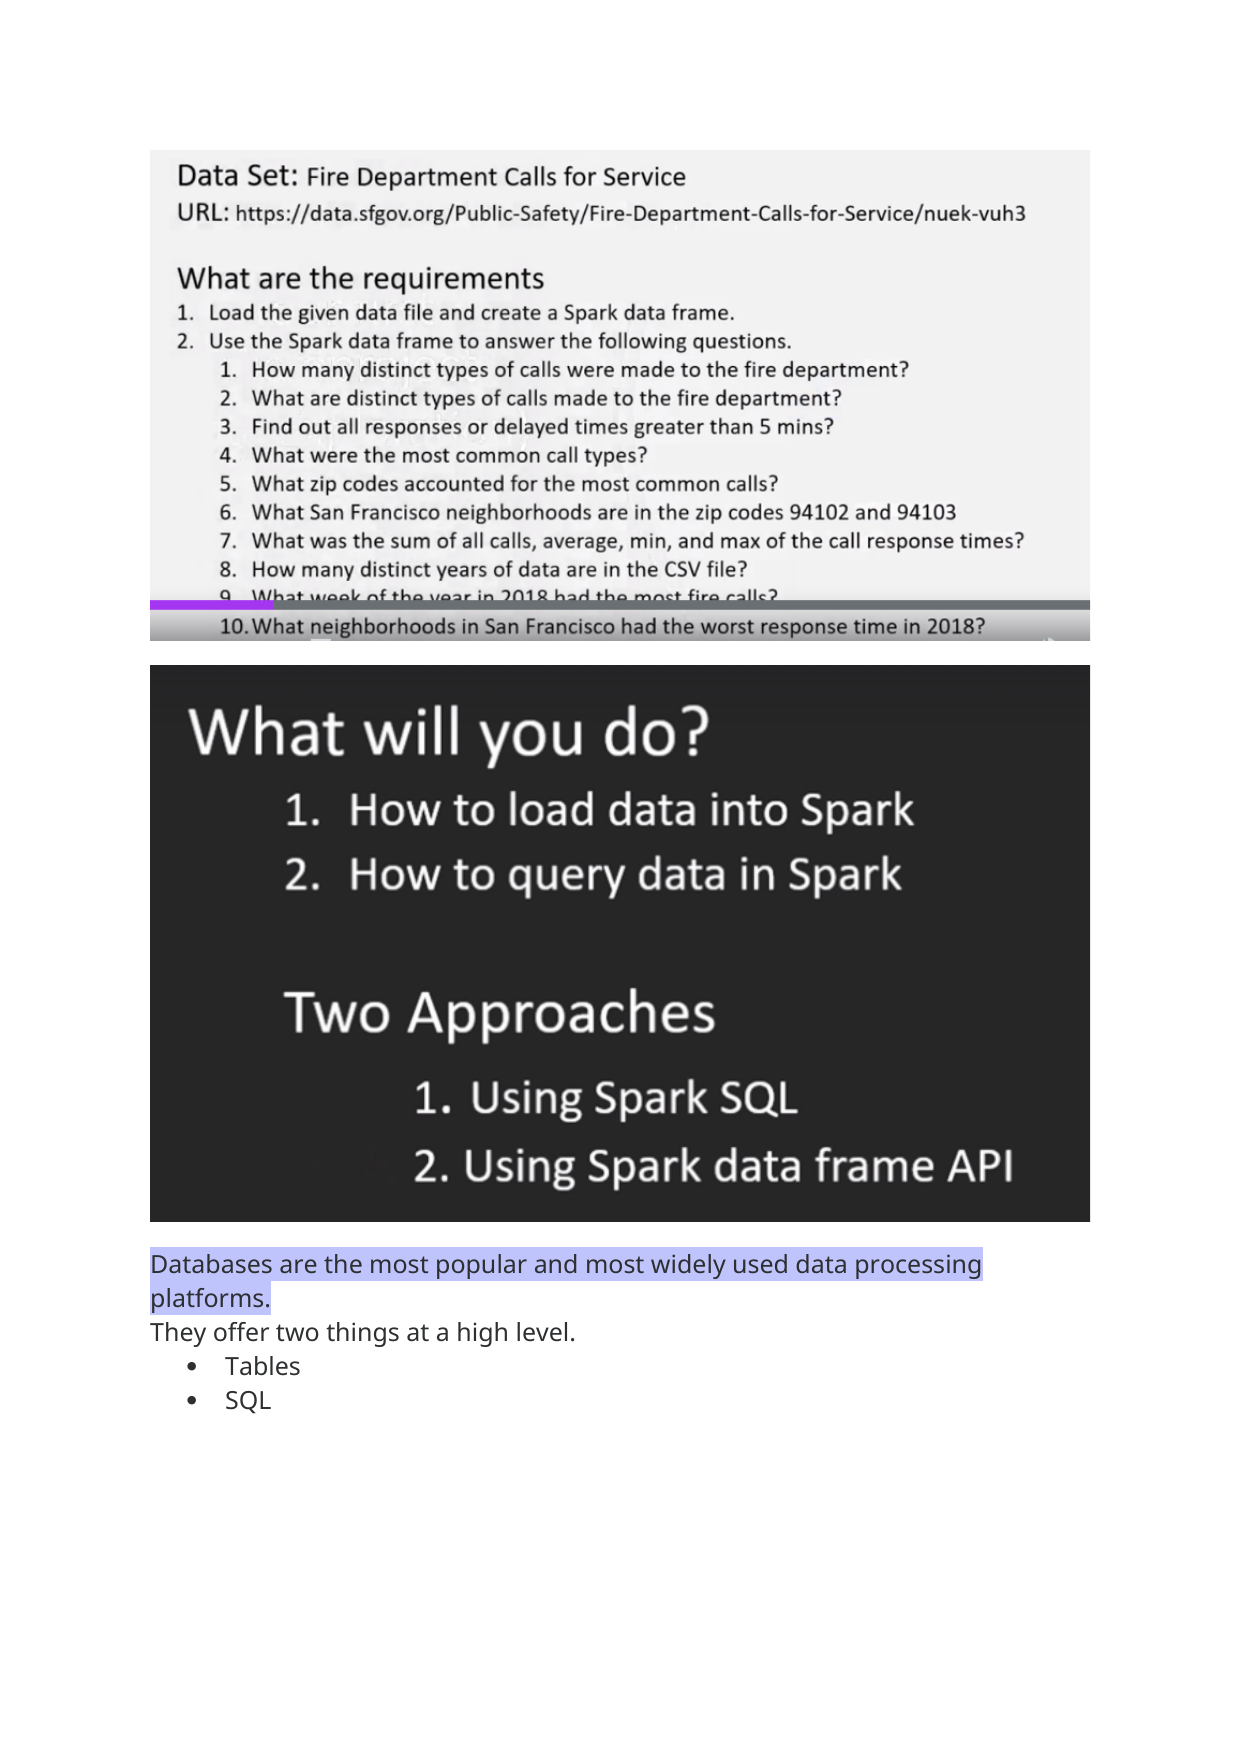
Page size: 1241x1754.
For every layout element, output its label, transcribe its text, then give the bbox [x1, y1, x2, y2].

text They offer two things at a high level. [150, 1315, 1090, 1349]
list SQL [187, 1383, 1090, 1417]
text Databases are the most popular and most widely used data processing platforms. [271, 1247, 1090, 1315]
picture [150, 665, 1091, 1222]
list Tables [187, 1349, 1090, 1383]
picture [150, 150, 1091, 641]
